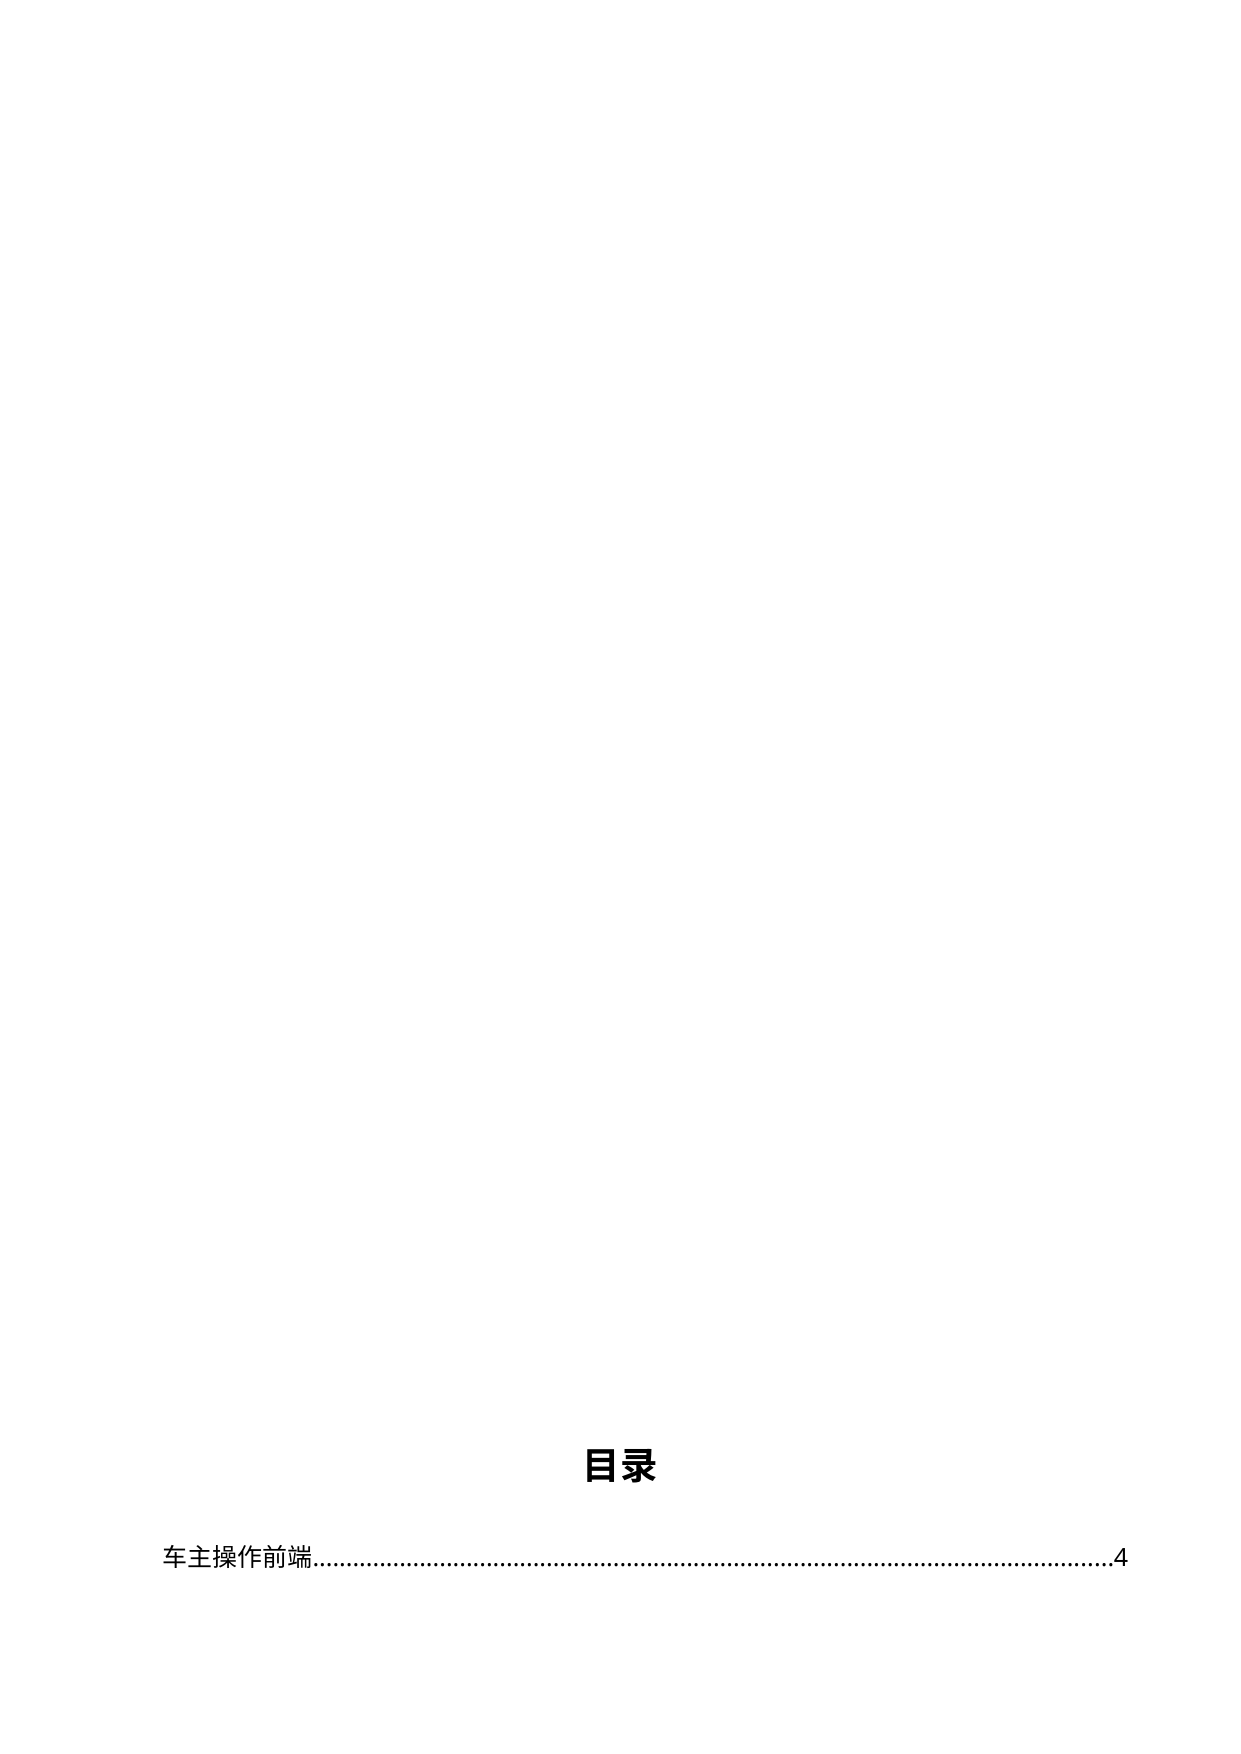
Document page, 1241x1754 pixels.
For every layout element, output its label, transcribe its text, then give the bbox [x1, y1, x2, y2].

text 目录 [112, 1431, 1128, 1496]
text 车主操作前端 4 [112, 1523, 1128, 1588]
